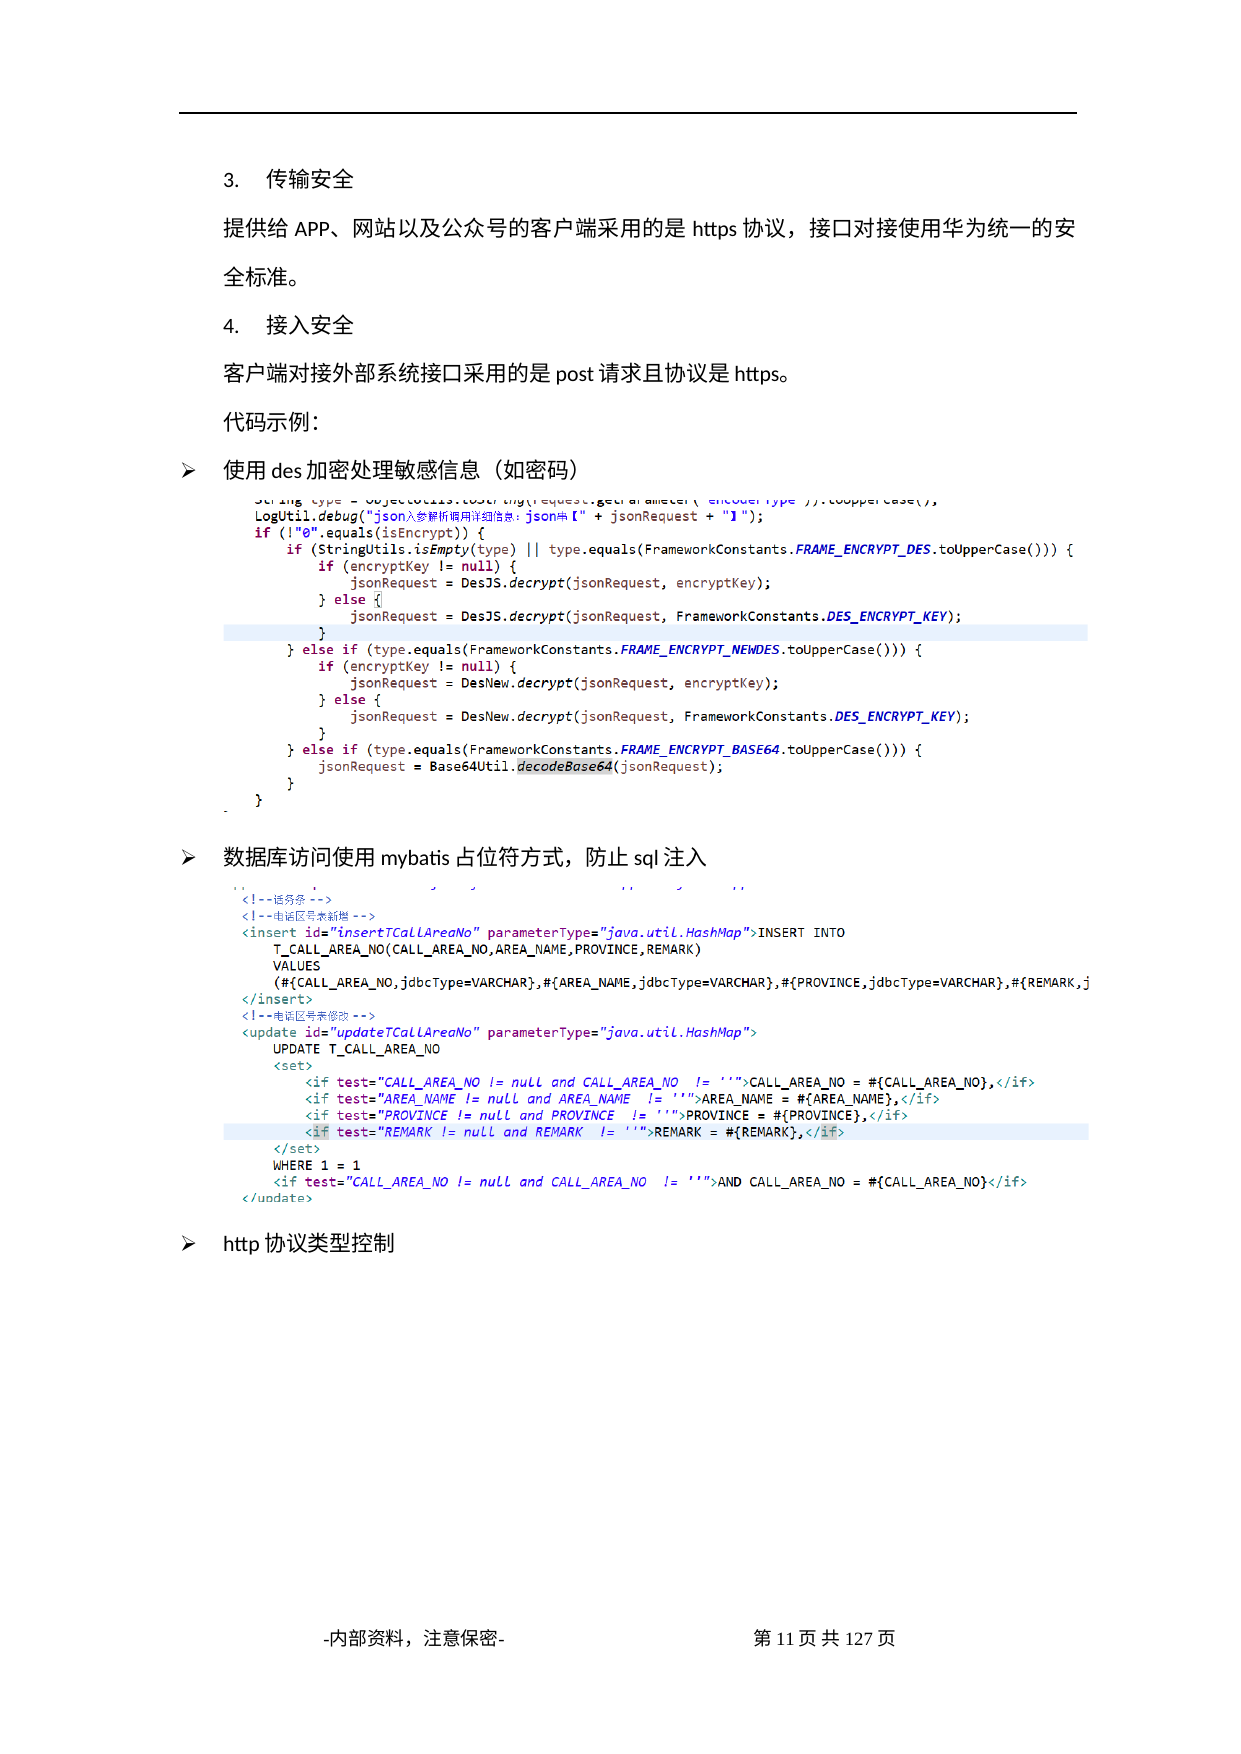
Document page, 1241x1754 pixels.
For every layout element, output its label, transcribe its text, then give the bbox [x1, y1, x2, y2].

picture [223, 887, 1089, 1202]
text 提供给APP、网站以及公众号的客户端采用的是https协议，接口对接使用华为统一的安全标准。 [223, 210, 1077, 292]
list 传输安全 [223, 162, 1077, 194]
picture [223, 500, 1088, 812]
list 接入安全 [223, 307, 1077, 340]
text 代码示例： [179, 404, 1077, 437]
list 数据库访问使用mybatis占位符方式，防止sql注入 [179, 839, 1077, 872]
list 使用des加密处理敏感信息（如密码） [179, 452, 1077, 485]
list http协议类型控制 [179, 1226, 1077, 1258]
text 客户端对接外部系统接口采用的是post请求且协议是https。 [179, 356, 1077, 388]
